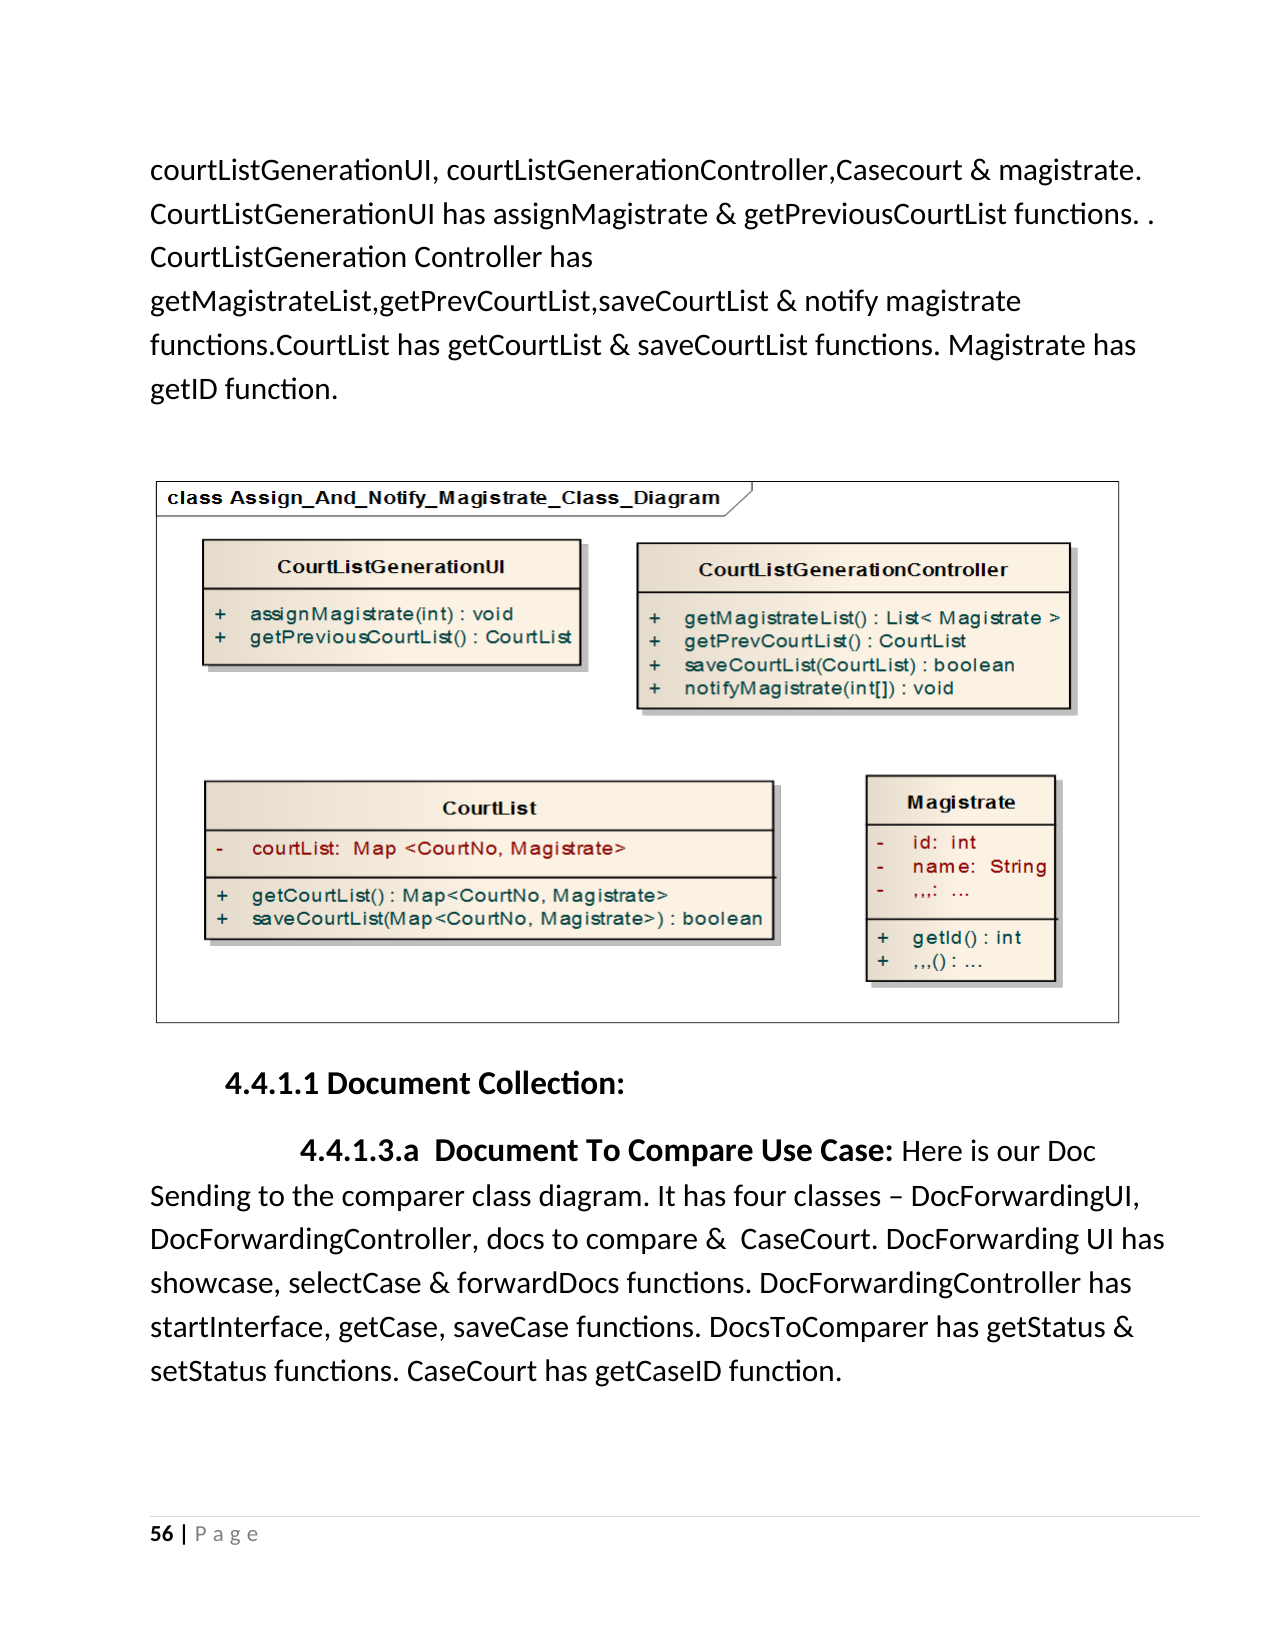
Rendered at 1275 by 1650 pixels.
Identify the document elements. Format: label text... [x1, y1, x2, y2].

picture [150, 476, 1125, 1029]
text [150, 150, 1200, 407]
text 4.4.1.3.a Document To Compare Use Case: Here is our Doc Sending to the comparer class diagram. It has four classes – DocForwardingUI, DocForwardingController, docs to compare & CaseCourt. DocForwarding UI has showcase, selectCase & forwardDocs functions. DocForwardingController has startInterface, getCase, saveCase functions. DocsToComparer has getStatus & setStatus functions. CaseCourt has getCaseID function. [150, 1129, 1200, 1389]
